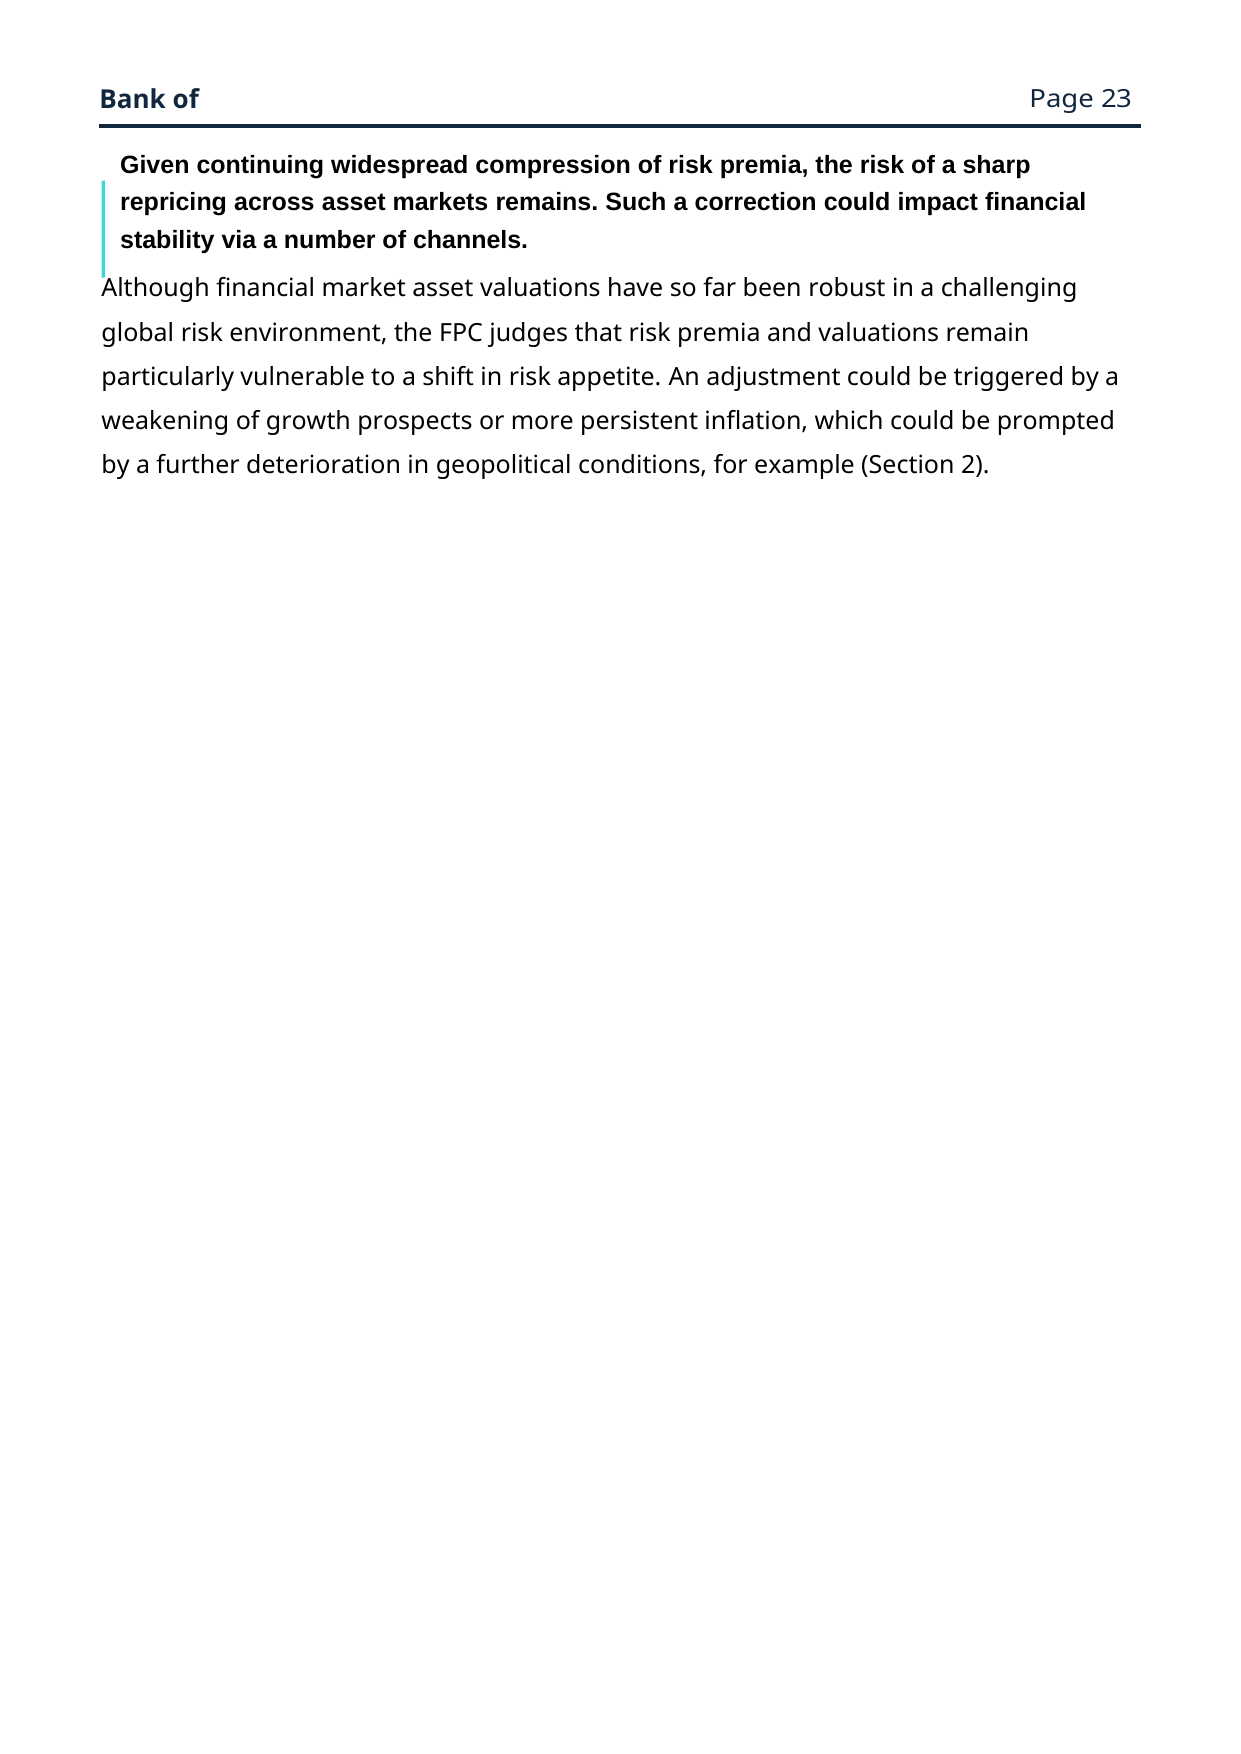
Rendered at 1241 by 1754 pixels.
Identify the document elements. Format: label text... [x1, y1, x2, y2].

text Although financial market asset valuations have so far been robust in a challenging global risk environment, the FPC judges that risk premia and valuations remain particularly vulnerable to a shift in risk appetite. An adjustment could be triggered by a weakening of growth prospects or more persistent inflation, which could be prompted by a further deterioration in geopolitical conditions, for example (Section 2). [101, 270, 1139, 481]
subtitle Given continuing widespread compression of risk premia, the risk of a sharp repricing across asset markets remains. Such a correction could impact financial stability via a number of channels. [120, 150, 1124, 253]
